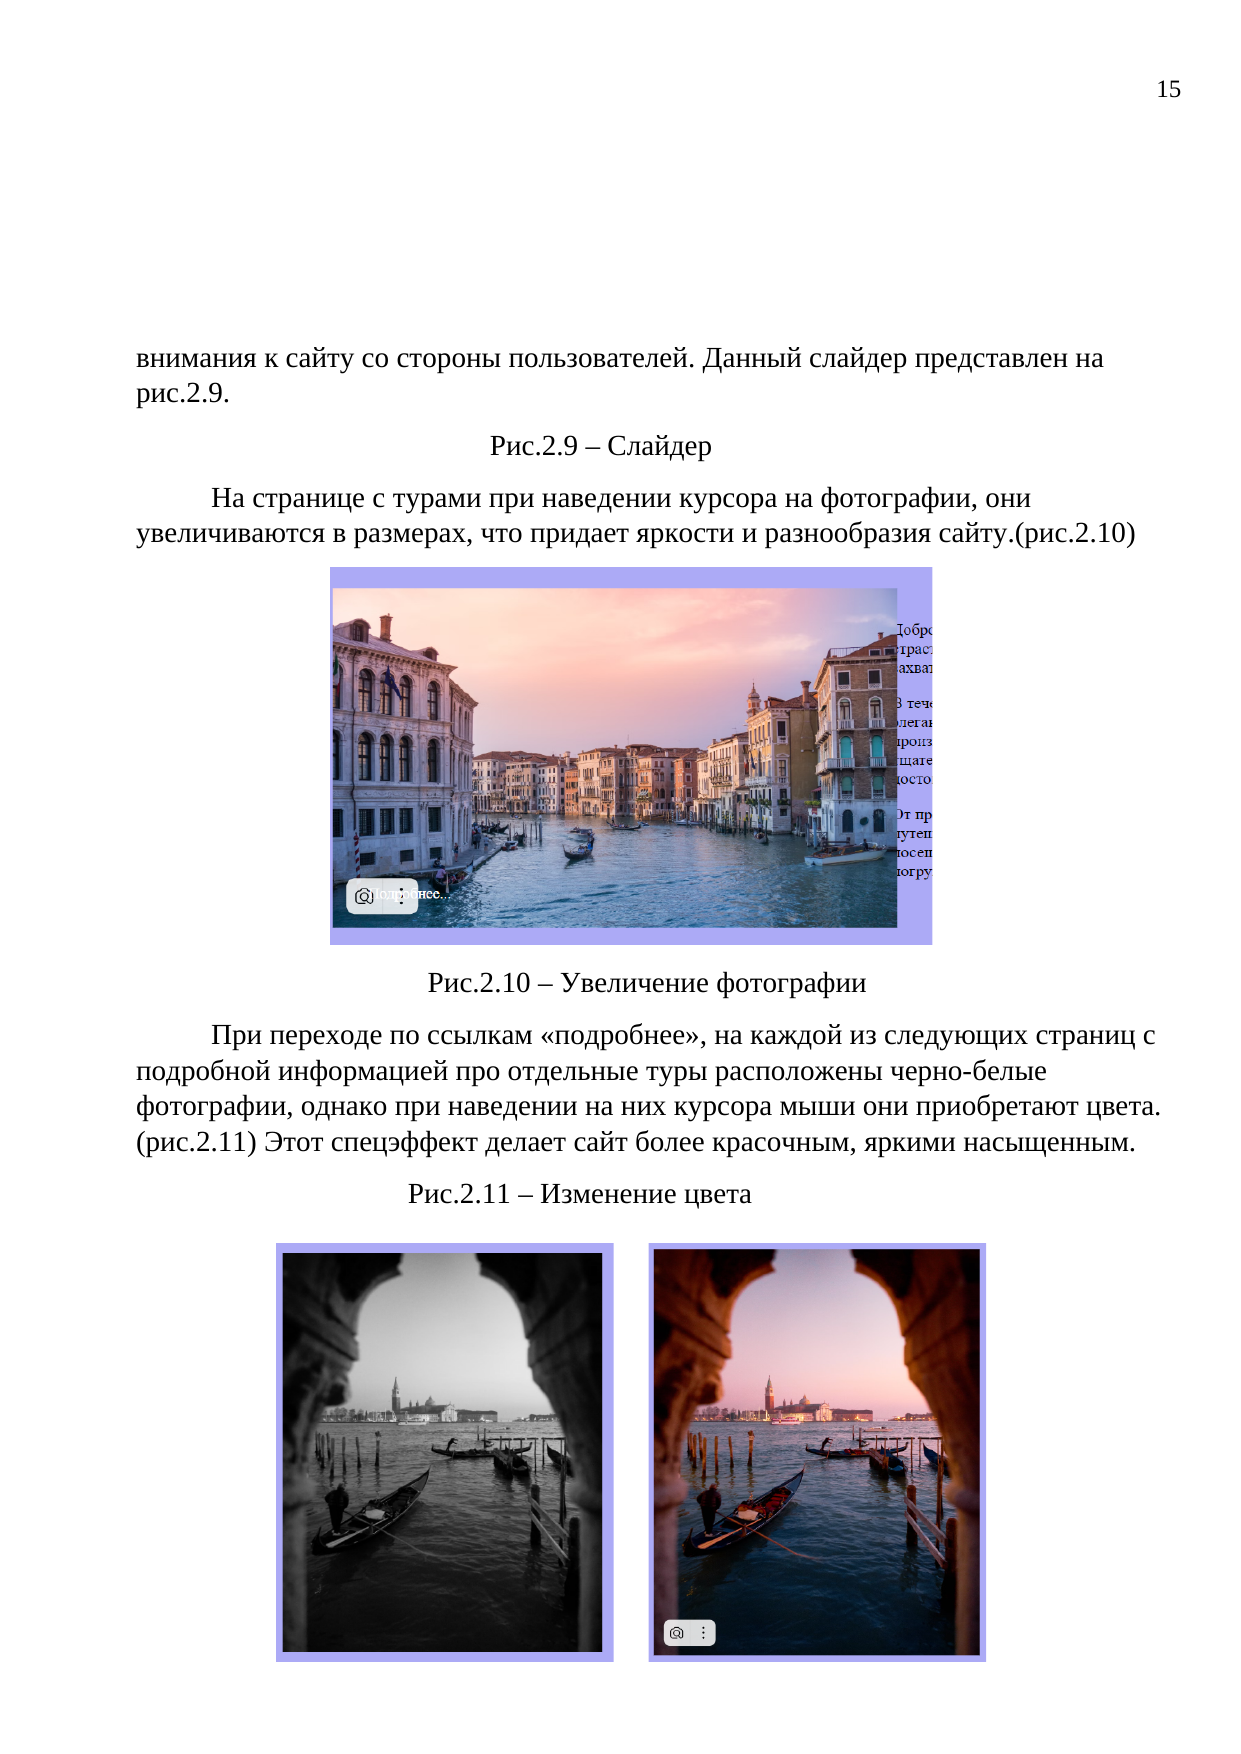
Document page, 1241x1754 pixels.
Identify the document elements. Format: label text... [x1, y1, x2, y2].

text Рис.2.9 – Слайдер [136, 428, 1181, 461]
text Рис.2.11 – Изменение цвета [136, 1176, 1181, 1209]
picture [276, 1243, 614, 1662]
picture [330, 567, 933, 945]
text На странице с турами при наведении курсора на фотографии, они увеличиваются в размерах, что придает яркости и разнообразия сайту.(рис.2.10) [136, 480, 1181, 549]
text При переходе по ссылкам «подробнее», на каждой из следующих страниц с подробной информацией про отдельные туры расположены черно-белые фотографии, однако при наведении на них курсора мыши они приобретают цвета.(рис.2.11) Этот спецэффект делает сайт более красочным, яркими насыщенным. [136, 1017, 1181, 1157]
picture [648, 1243, 987, 1662]
